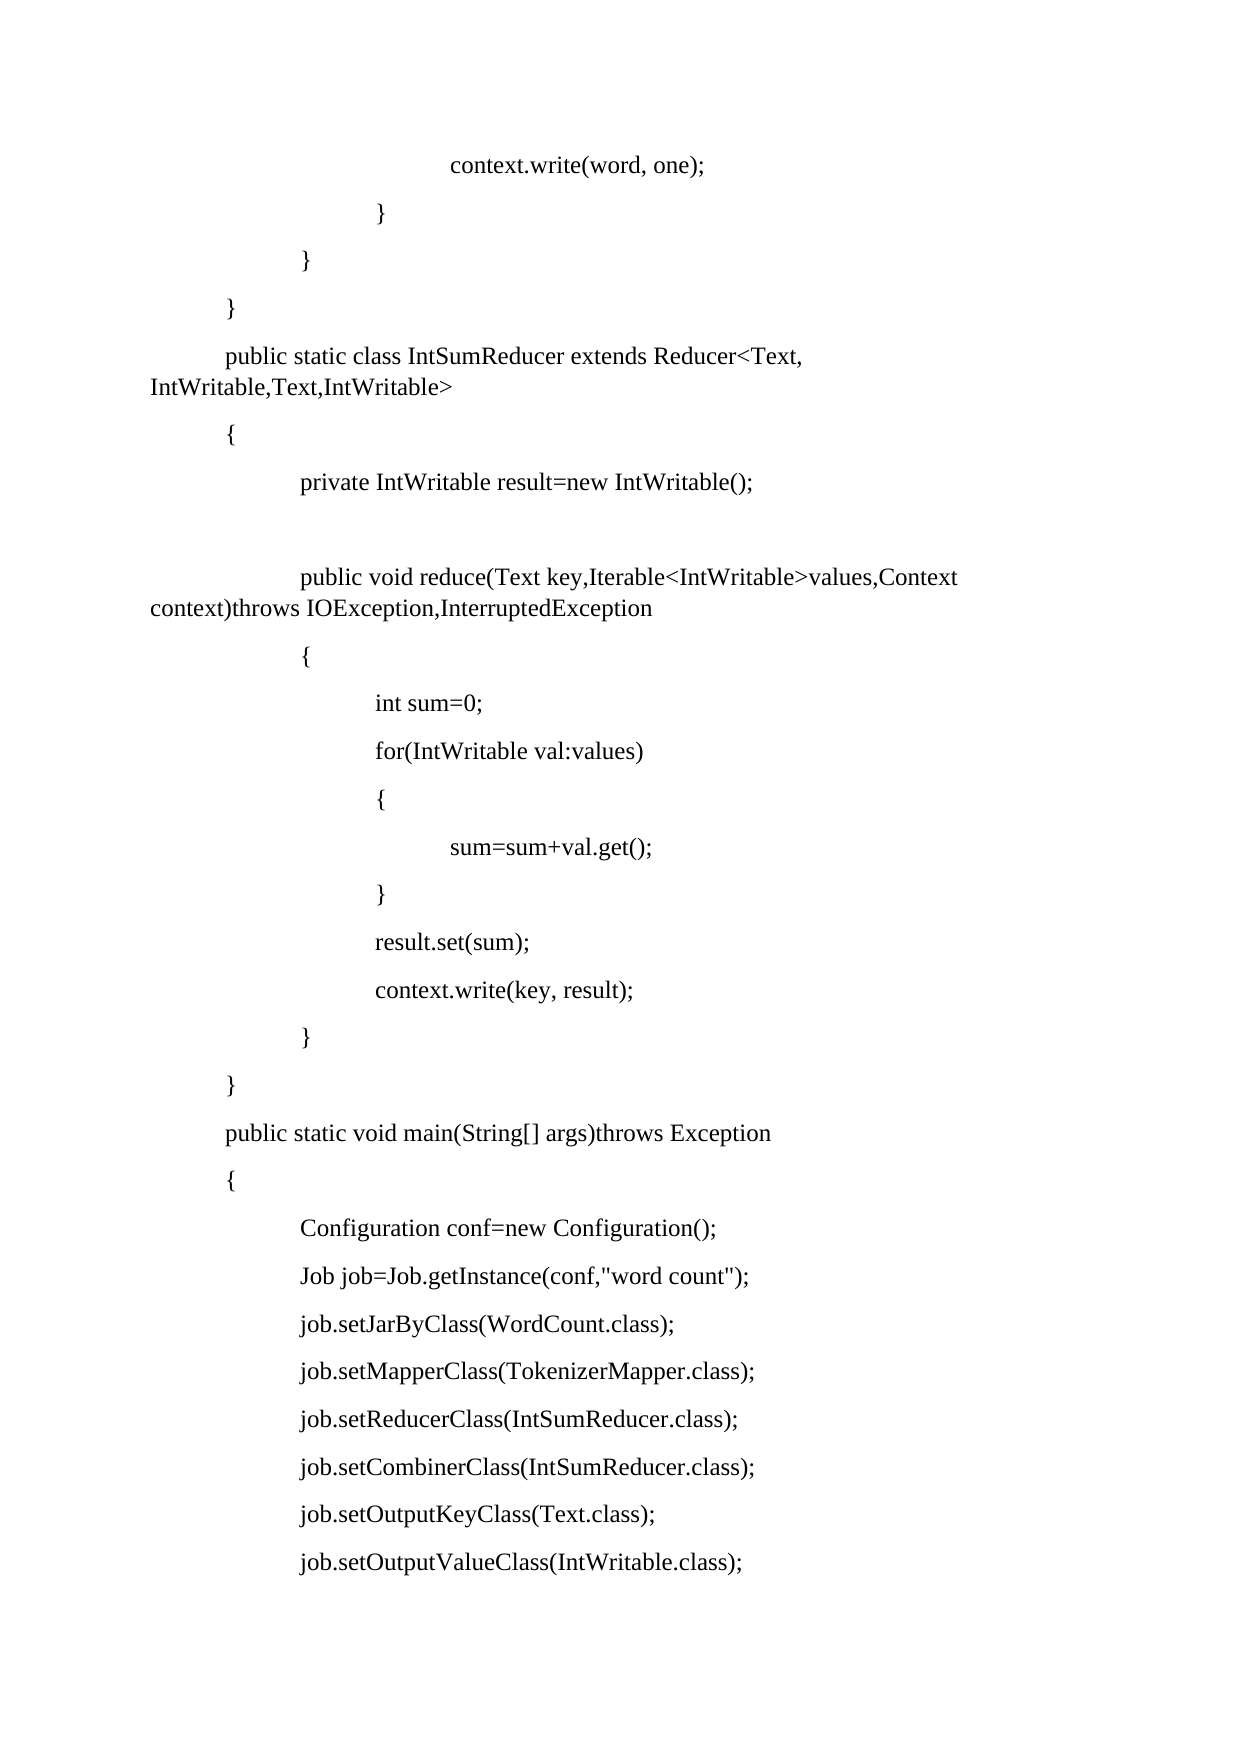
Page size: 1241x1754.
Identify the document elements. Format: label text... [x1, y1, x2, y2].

text private IntWritable result=new IntWritable(); [150, 467, 1090, 496]
text { [150, 784, 1090, 813]
text int sum=0; [150, 688, 1090, 717]
text { [150, 1166, 1090, 1194]
text } [150, 1070, 1090, 1099]
text result.set(sum); [150, 927, 1090, 956]
text public void reduce(Text key,Iterable<IntWritable>values,Context context)throws IOException,InterruptedException [150, 562, 1090, 622]
text job.setMapperClass(TokenizerMapper.class); [150, 1356, 1090, 1385]
text job.setOutputKeyClass(Text.class); [150, 1499, 1090, 1528]
text } [150, 245, 1090, 274]
text job.setJarByClass(WordCount.class); [150, 1309, 1090, 1337]
text { [150, 641, 1090, 669]
text job.setCombinerClass(IntSumReducer.class); [150, 1452, 1090, 1481]
text context.write(key, result); [150, 975, 1090, 1003]
text Configuration conf=new Configuration(); [150, 1213, 1090, 1242]
text sum=sum+val.get(); [150, 832, 1090, 860]
text { [150, 419, 1090, 448]
text job.setOutputValueClass(IntWritable.class); [150, 1547, 1090, 1576]
text } [150, 1022, 1090, 1051]
text job.setReducerClass(IntSumReducer.class); [150, 1404, 1090, 1433]
text public static void main(String[] args)throws Exception [150, 1118, 1090, 1147]
text } [150, 879, 1090, 908]
text public static class IntSumReducer extends Reducer<Text, IntWritable,Text,IntWritable> [150, 341, 1090, 401]
text } [150, 293, 1090, 322]
text Job job=Job.getInstance(conf,"word count"); [150, 1261, 1090, 1290]
text for(IntWritable val:values) [150, 736, 1090, 765]
text } [150, 198, 1090, 226]
text context.write(word, one); [150, 150, 1090, 179]
